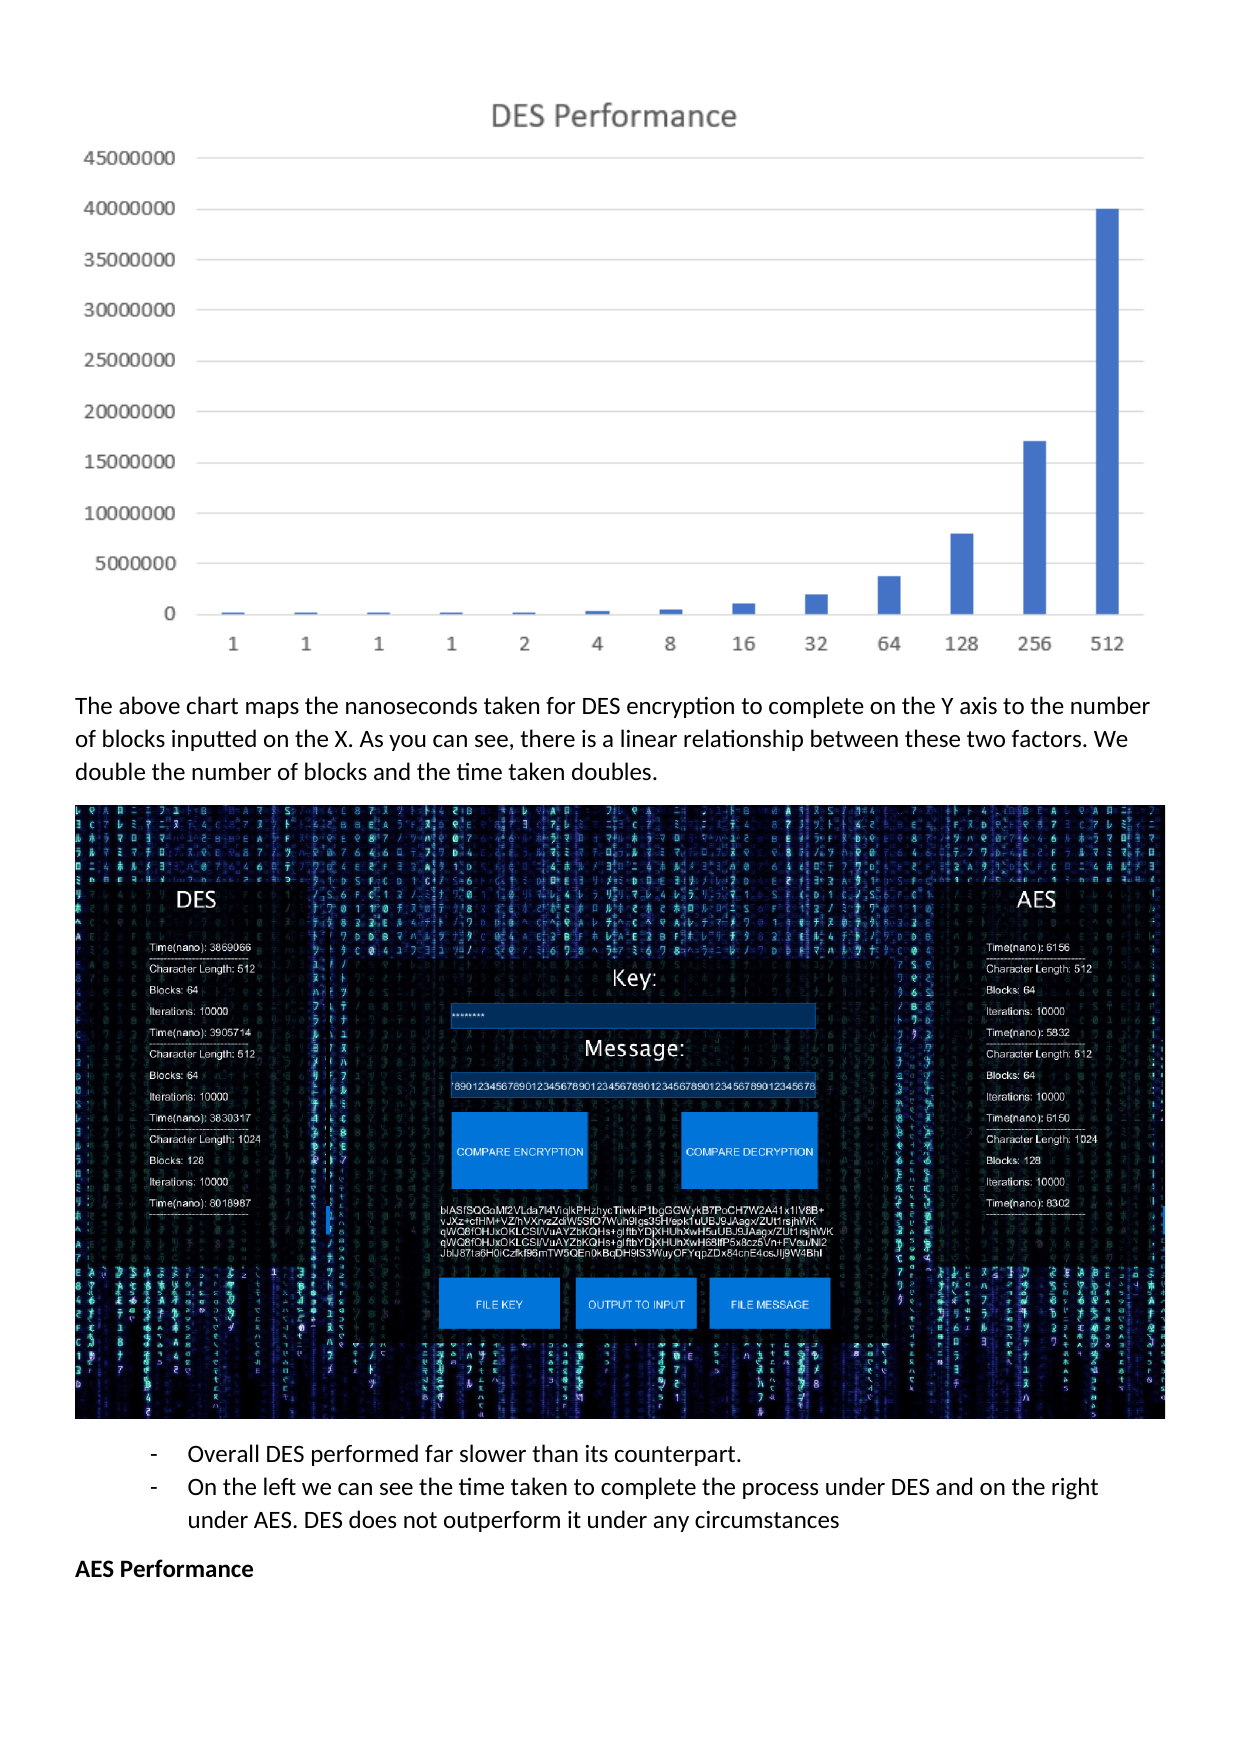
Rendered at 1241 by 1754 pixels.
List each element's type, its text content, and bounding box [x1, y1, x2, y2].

list Overall DES performed far slower than its counterpart. [150, 1438, 1165, 1468]
picture [75, 75, 1166, 672]
picture [75, 805, 1166, 1419]
text AES Performance [75, 1553, 1165, 1584]
list On the left we can see the time taken to complete the process under DES and on the right under AES. DES does not outperform it under any circumstances [150, 1471, 1165, 1534]
text The above chart maps the nanoseconds taken for DES encryption to complete on the Y axis to the number of blocks inputted on the X. As you can see, there is a linear relationship between these two factors. We double the number of blocks and the time taken doubles. [75, 690, 1165, 787]
